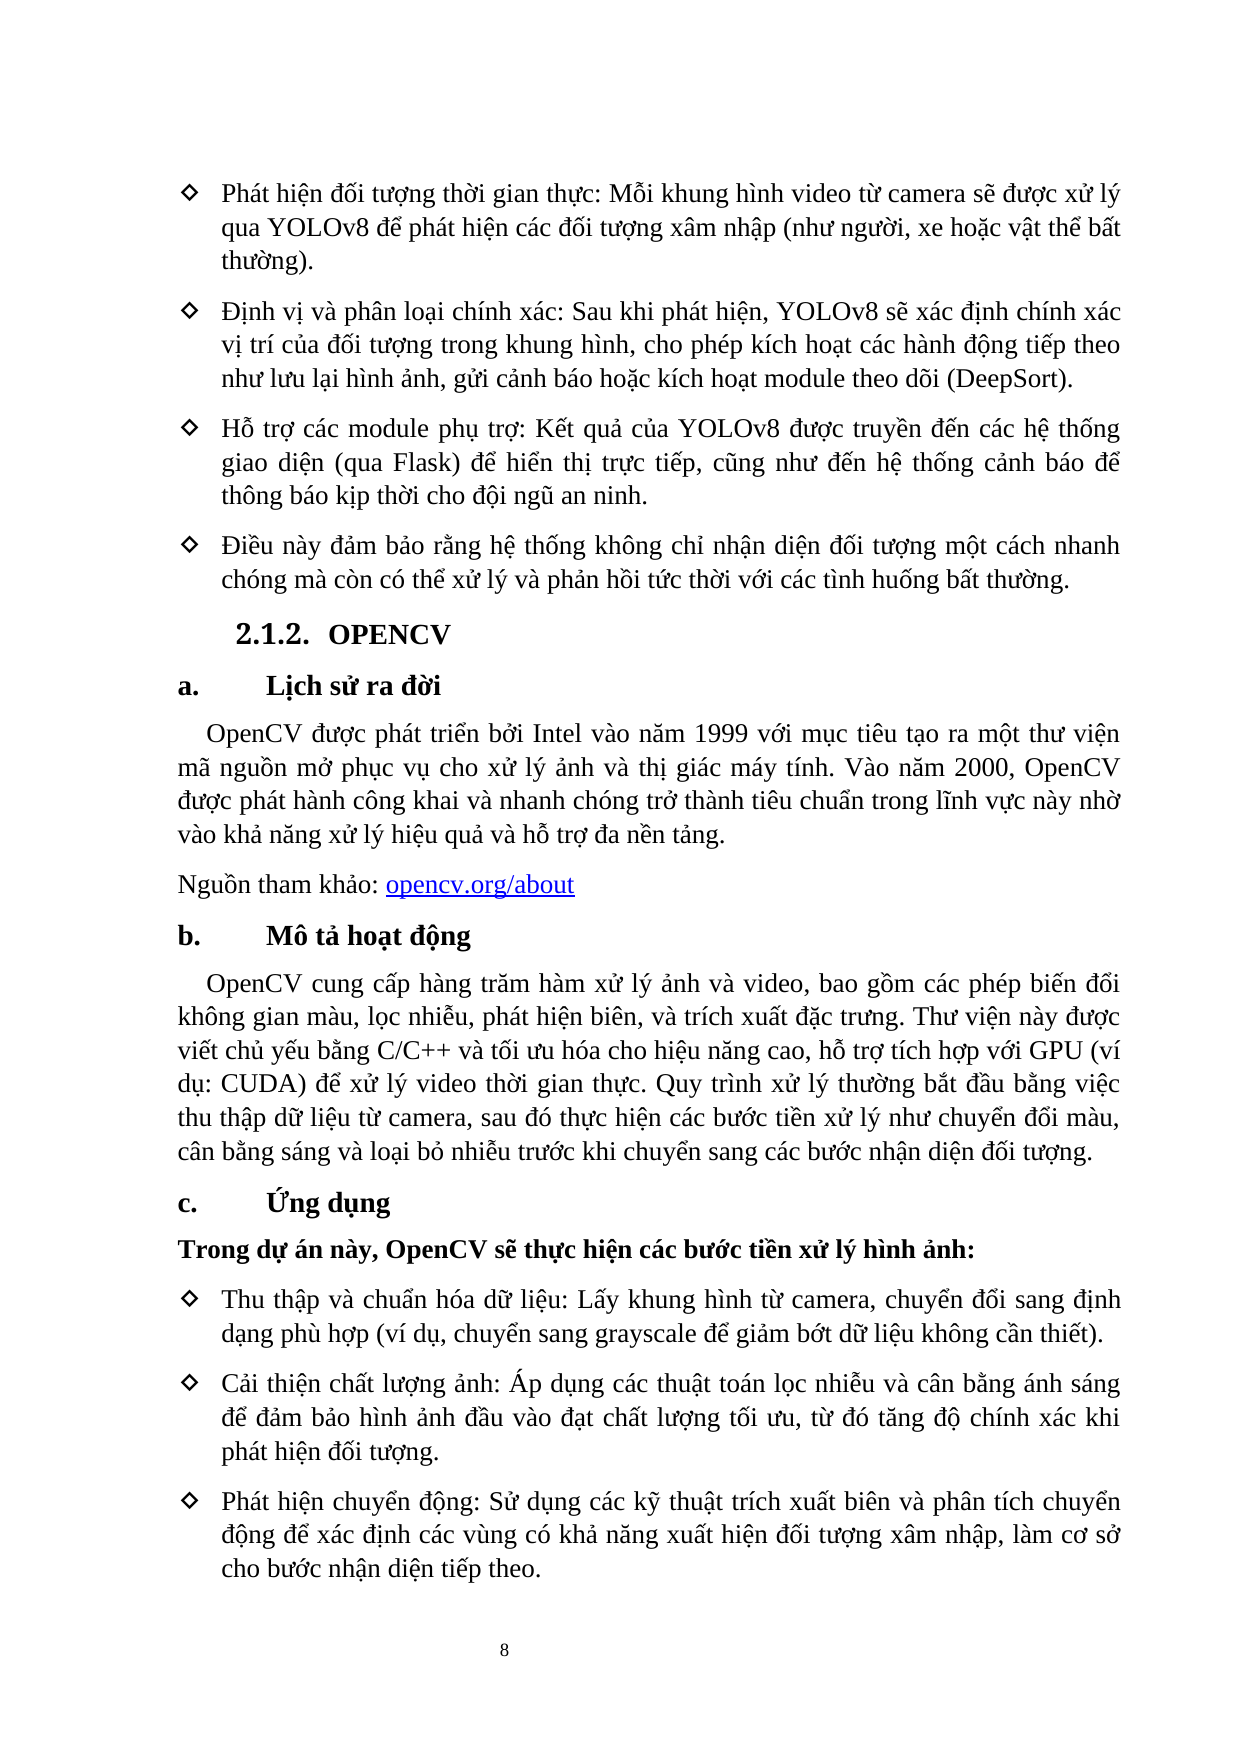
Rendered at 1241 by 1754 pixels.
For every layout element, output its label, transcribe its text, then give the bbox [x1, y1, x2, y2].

list Hỗ trợ các module phụ trợ: Kết quả của YOLOv8 được truyền đến các hệ thống giao diện (qua Flask) để hiển thị trực tiếp, cũng như đến hệ thống cảnh báo để thông báo kịp thời cho đội ngũ an ninh. [177, 412, 1122, 510]
list Định vị và phân loại chính xác: Sau khi phát hiện, YOLOv8 sẽ xác định chính xác vị trí của đối tượng trong khung hình, cho phép kích hoạt các hành động tiếp theo như lưu lại hình ảnh, gửi cảnh báo hoặc kích hoạt module theo dõi (DeepSort). [177, 294, 1122, 393]
subtitle Ứng dụng [177, 1185, 1122, 1218]
text Nguồn tham khảo: opencv.org/about [177, 868, 1122, 899]
list Thu thập và chuẩn hóa dữ liệu: Lấy khung hình từ camera, chuyển đổi sang định dạng phù hợp (ví dụ, chuyển sang grayscale để giảm bớt dữ liệu không cần thiết). [177, 1284, 1122, 1348]
text Trong dự án này, OpenCV sẽ thực hiện các bước tiền xử lý hình ảnh: [177, 1233, 1122, 1264]
list Phát hiện chuyển động: Sử dụng các kỹ thuật trích xuất biên và phân tích chuyển động để xác định các vùng có khả năng xuất hiện đối tượng xâm nhập, làm cơ sở cho bước nhận diện tiếp theo. [177, 1485, 1122, 1583]
list Phát hiện đối tượng thời gian thực: Mỗi khung hình video từ camera sẽ được xử lý qua YOLOv8 để phát hiện các đối tượng xâm nhập (như người, xe hoặc vật thể bất thường). [177, 177, 1122, 276]
subtitle Lịch sử ra đời [177, 668, 1122, 702]
text OpenCV được phát triển bởi Intel vào năm 1999 với mục tiêu tạo ra một thư viện mã nguồn mở phục vụ cho xử lý ảnh và thị giác máy tính. Vào năm 2000, OpenCV được phát hành công khai và nhanh chóng trở thành tiêu chuẩn trong lĩnh vực này nhờ vào khả năng xử lý hiệu quả và hỗ trợ đa nền tảng. [177, 717, 1122, 849]
subtitle OPENCV [236, 613, 1122, 653]
list Điều này đảm bảo rằng hệ thống không chỉ nhận diện đối tượng một cách nhanh chóng mà còn có thể xử lý và phản hồi tức thời với các tình huống bất thường. [177, 529, 1122, 594]
list Cải thiện chất lượng ảnh: Áp dụng các thuật toán lọc nhiễu và cân bằng ánh sáng để đảm bảo hình ảnh đầu vào đạt chất lượng tối ưu, từ đó tăng độ chính xác khi phát hiện đối tượng. [177, 1367, 1122, 1466]
text OpenCV cung cấp hàng trăm hàm xử lý ảnh và video, bao gồm các phép biến đổi không gian màu, lọc nhiễu, phát hiện biên, và trích xuất đặc trưng. Thư viện này được viết chủ yếu bằng C/C++ và tối ưu hóa cho hiệu năng cao, hỗ trợ tích hợp với GPU (ví dụ: CUDA) để xử lý video thời gian thực. Quy trình xử lý thường bắt đầu bằng việc thu thập dữ liệu từ camera, sau đó thực hiện các bước tiền xử lý như chuyển đổi màu, cân bằng sáng và loại bỏ nhiễu trước khi chuyển sang các bước nhận diện đối tượng. [177, 967, 1122, 1166]
subtitle Mô tả hoạt động [177, 918, 1122, 952]
